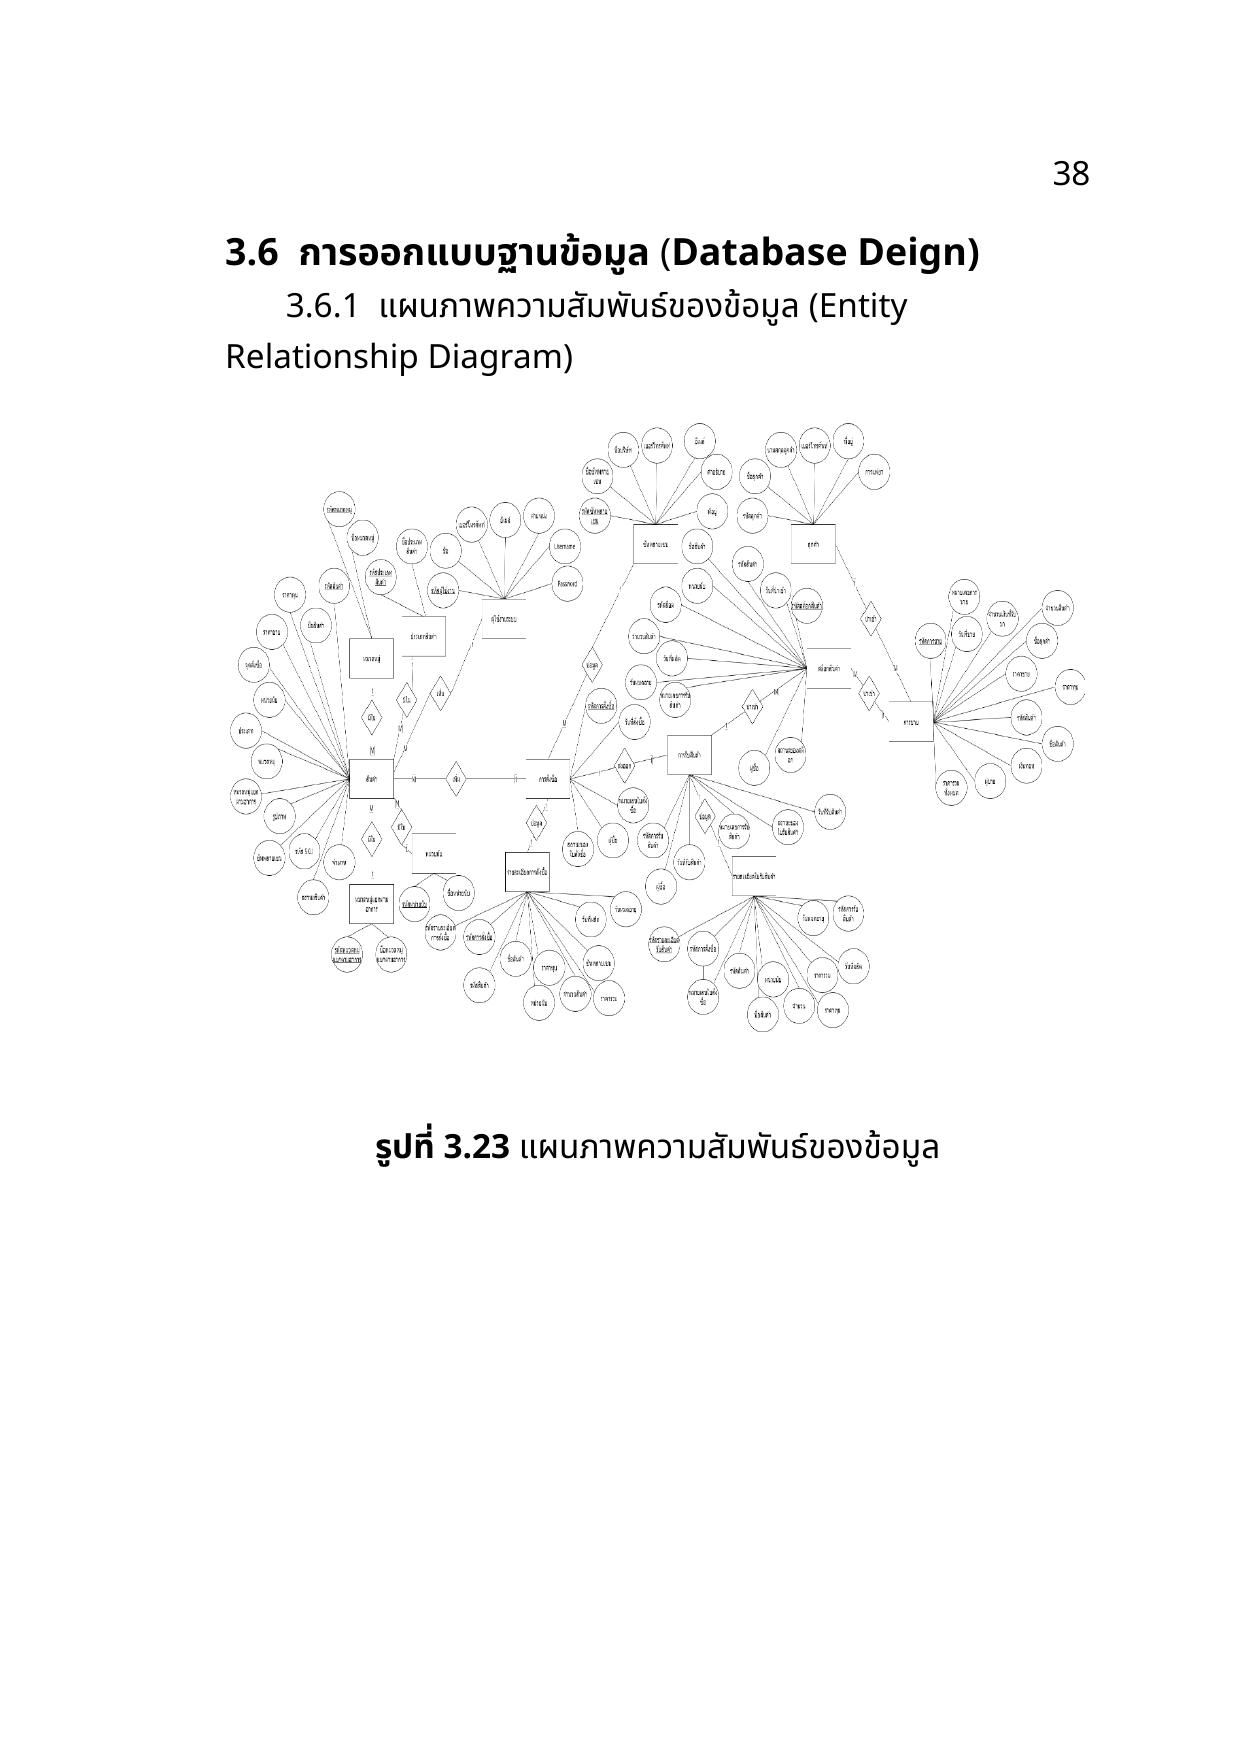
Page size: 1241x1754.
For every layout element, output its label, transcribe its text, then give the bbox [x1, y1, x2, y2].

text 3.6.1 แผนภาพความสัมพันธ์ของข้อมูล (Entity Relationship Diagram) [225, 282, 1090, 378]
picture [230, 423, 1085, 1032]
subtitle รูปที่ 3.23 แผนภาพความสัมพันธ์ของข้อมูล [225, 1123, 1090, 1173]
subtitle 3.6 การออกแบบฐานข้อมูล (Database Deign) [225, 225, 1090, 282]
